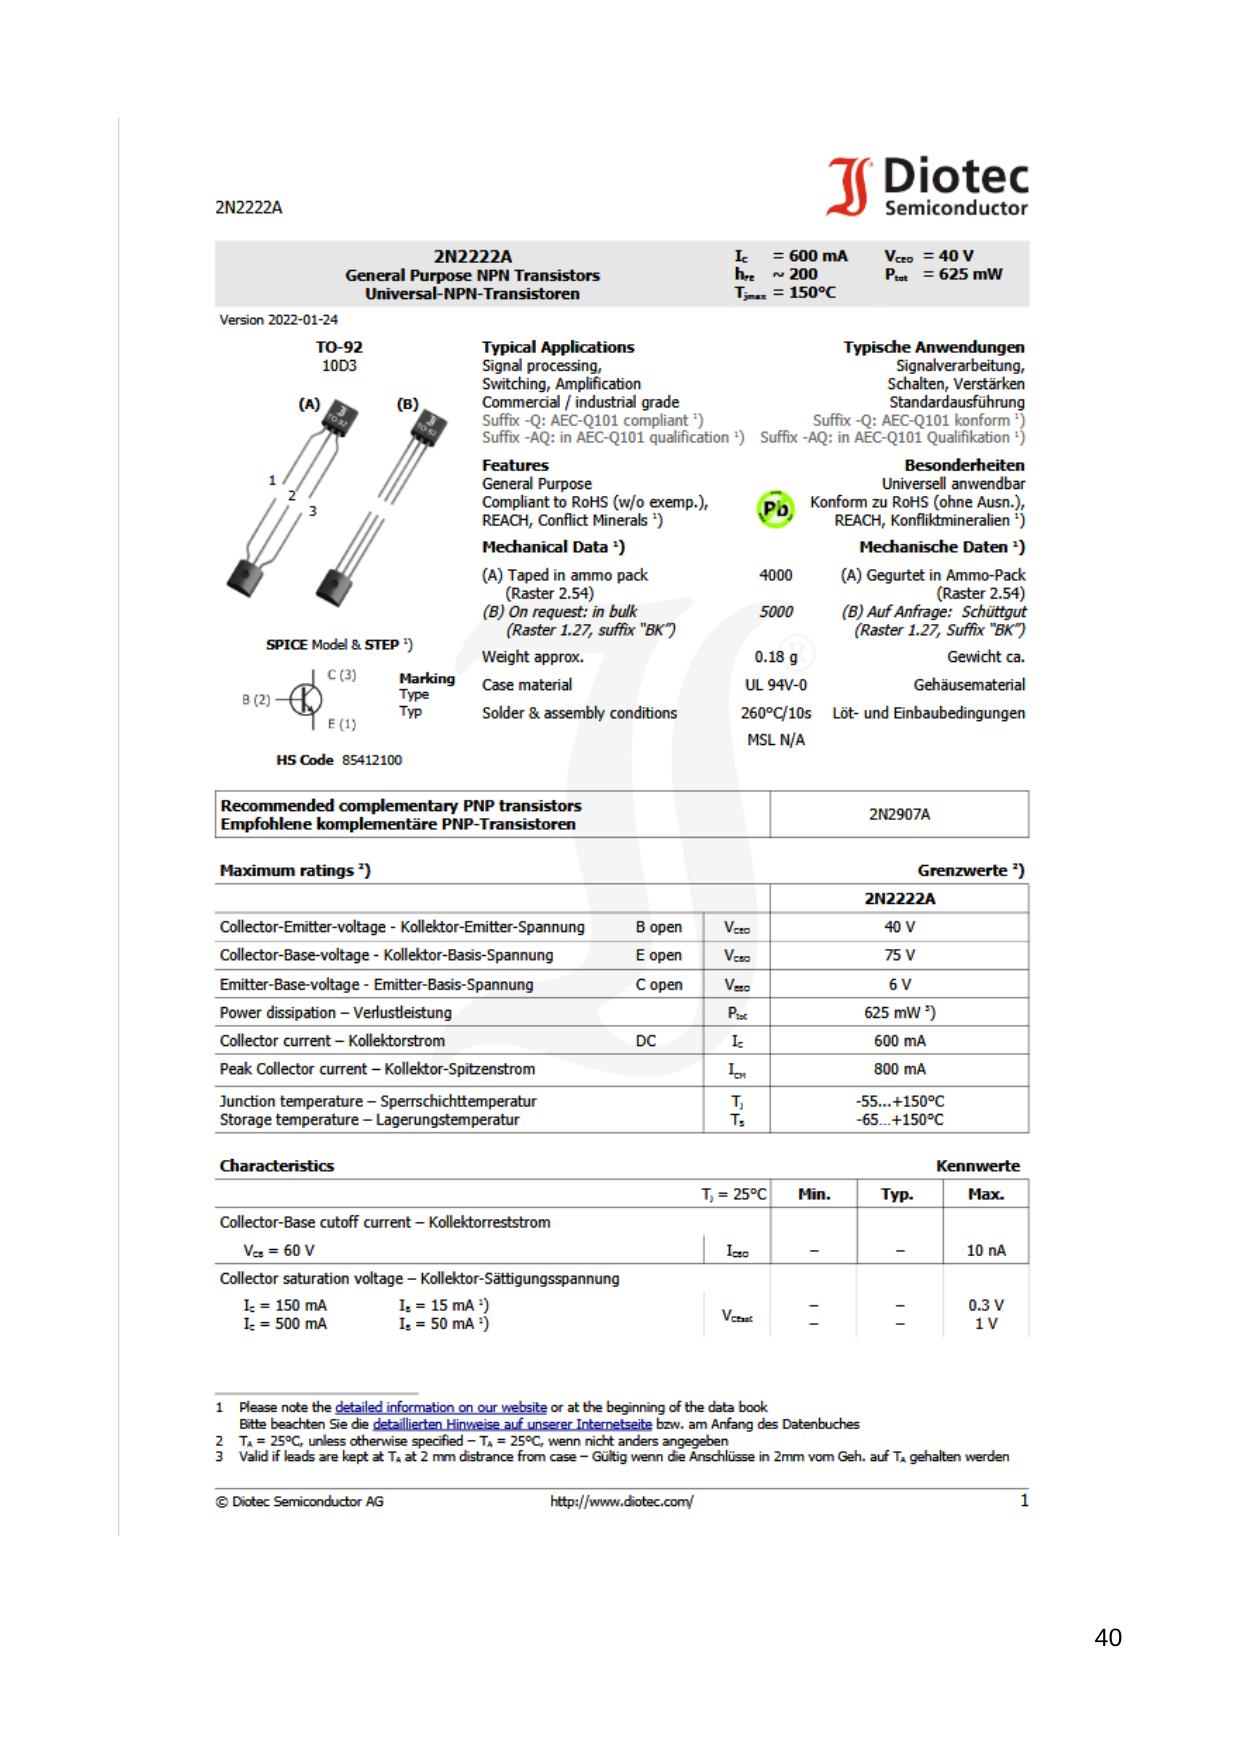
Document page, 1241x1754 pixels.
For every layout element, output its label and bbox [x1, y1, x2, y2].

picture [118, 118, 1123, 1536]
